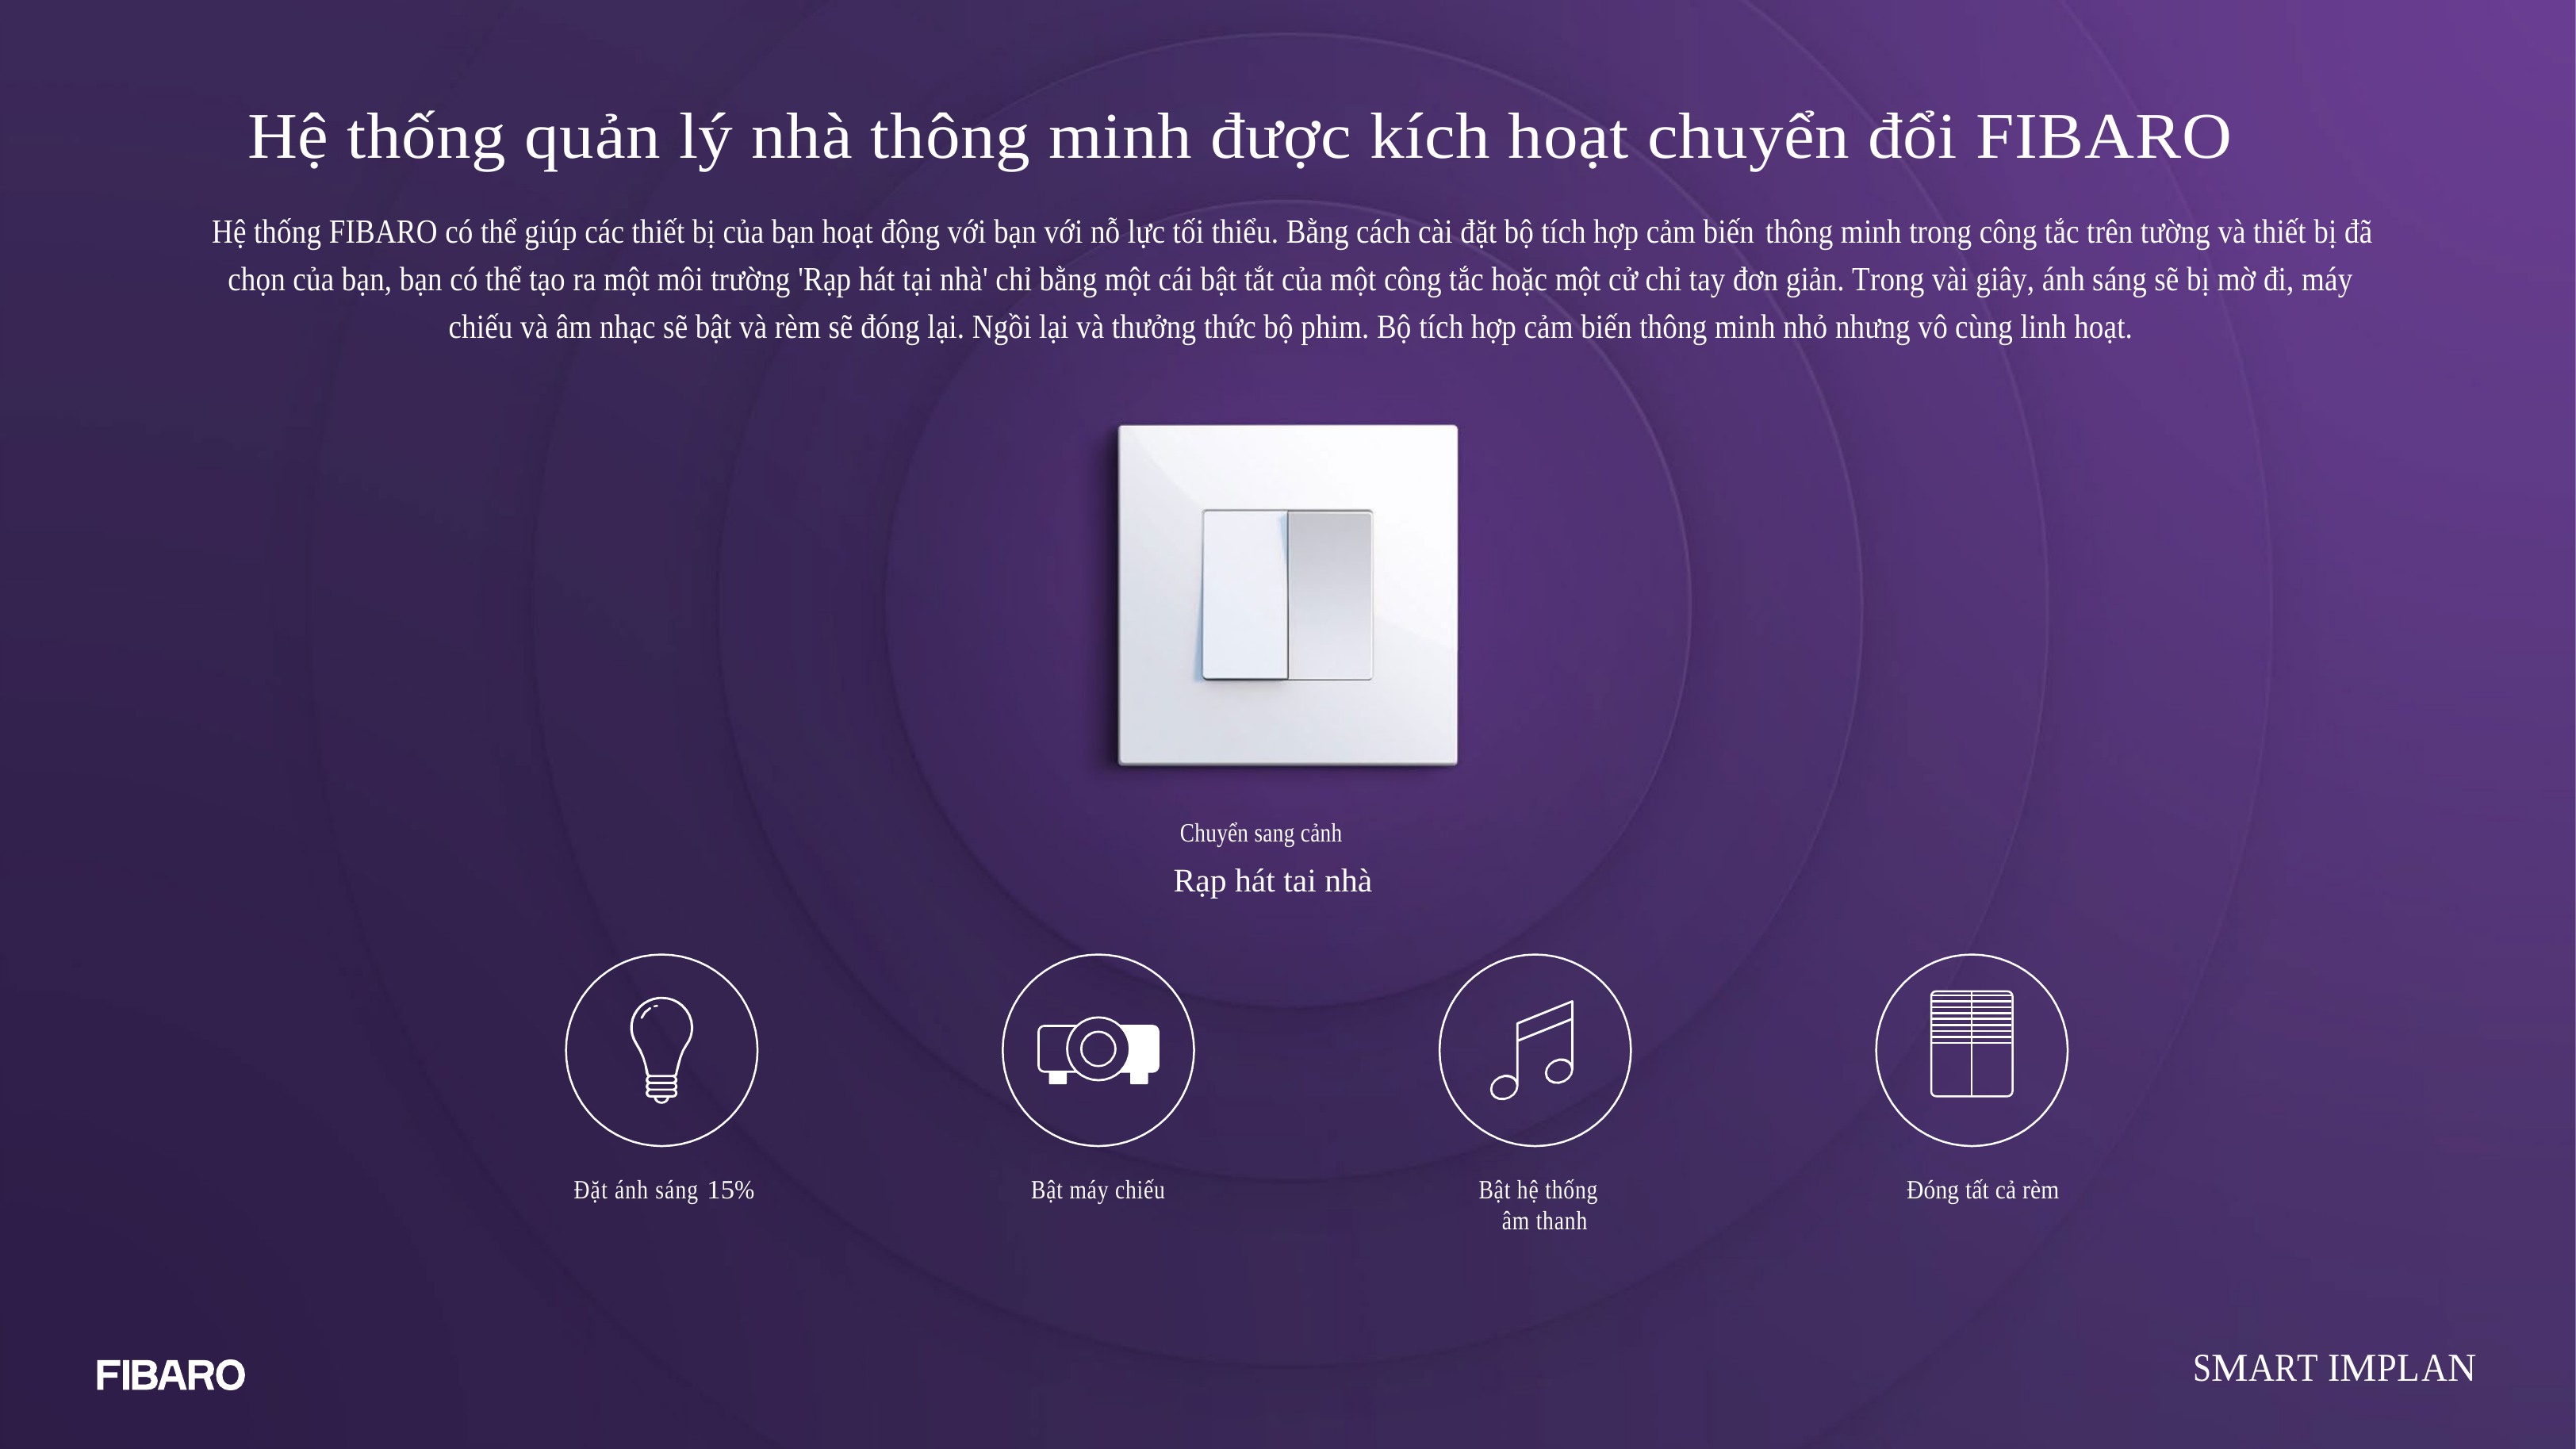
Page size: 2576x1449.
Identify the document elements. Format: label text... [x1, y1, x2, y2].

text Bật máy chiếu [1013, 1175, 1236, 1205]
text Hệ thống FIBARO có thể giúp các thiết bị của bạn hoạt động với bạn với nỗ lực tối thiểu. Bằng cách cài đặt bộ tích hợp cảm biến thông minh trong công tắc trên tường và thiết bị đã chọn của bạn, bạn có thể tạo ra một môi trường 'Rạp hát tại nhà' chỉ bằng một cái bật tắt của một công tắc hoặc một cử chỉ tay đơn giản. Trong vài giây, ánh sáng sẽ bị mờ đi, máy chiếu và âm nhạc sẽ bật và rèm sẽ đóng lại. Ngồi lại và thưởng thức bộ phim. Bộ tích hợp cảm biến thông minh nhỏ nhưng vô cùng linh hoạt. [206, 212, 2379, 346]
text Hệ thống quản lý nhà thông minh được kích hoạt chuyển đổi FIBARO [140, 97, 2507, 172]
text SMART IMPLAN [2194, 1344, 2507, 1390]
text Rạp hát tai nhà [140, 861, 1446, 899]
text Chuyển sang cảnh [1140, 817, 1446, 847]
picture [0, 0, 2576, 1449]
text Đóng tất cả rèm [1881, 1175, 2507, 1205]
text Bật hệ thống âm thanh [1478, 1175, 1629, 1235]
text Đặt ánh sáng 15% [140, 1175, 812, 1205]
